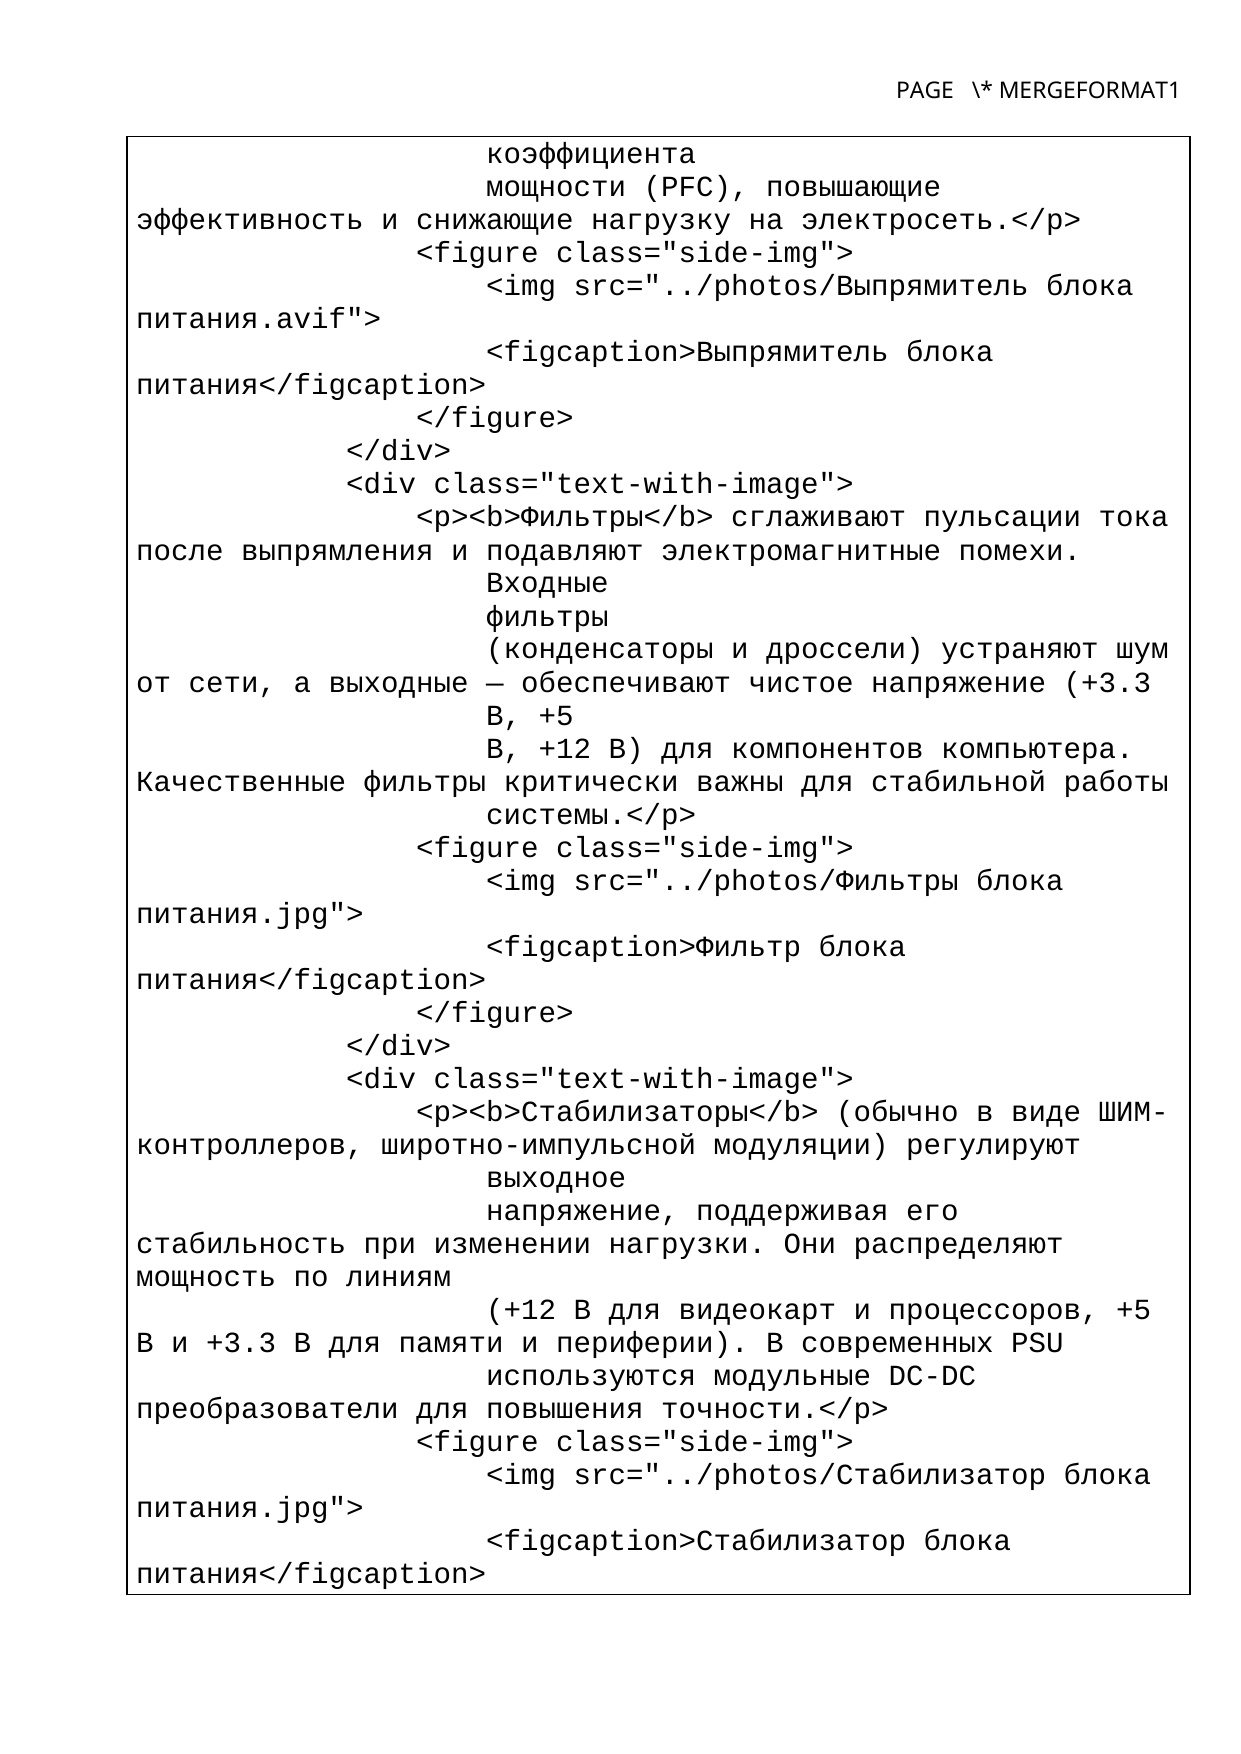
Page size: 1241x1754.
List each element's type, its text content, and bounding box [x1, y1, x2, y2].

text В, +5 [136, 701, 1181, 734]
text </div> [136, 1031, 1181, 1064]
text (конденсаторы и дроссели) устраняют шум от сети, а выходные — обеспечивают чистое напряжение (+3.3 [136, 635, 1181, 701]
text </figure> [136, 998, 1181, 1031]
text <div class="text-with-image"> [136, 1064, 1181, 1097]
text <img src="../photos/Выпрямитель блока питания.avif"> [136, 271, 1181, 337]
text <img src="../photos/Стабилизатор блока питания.jpg"> [136, 1460, 1181, 1523]
text коэффициента [128, 137, 1189, 172]
text <figcaption>Стабилизатор блока питания</figcaption> [128, 1523, 1189, 1594]
text </div> [136, 437, 1181, 469]
text <div class="text-with-image"> [136, 469, 1181, 503]
text <figure class="side-img"> [136, 1427, 1181, 1460]
text В, +12 В) для компонентов компьютера. Качественные фильтры критически важны для стабильной работы [136, 734, 1181, 800]
text мощности (PFC), повышающие эффективность и снижающие нагрузку на электросеть.</p> [136, 172, 1181, 238]
text <figcaption>Фильтр блока питания</figcaption> [136, 932, 1181, 998]
text <p><b>Стабилизаторы</b> (обычно в виде ШИМ-контроллеров, широтно-импульсной модуляции) регулируют [136, 1097, 1181, 1163]
text <figure class="side-img"> [136, 833, 1181, 866]
text </figure> [136, 403, 1181, 437]
text <figcaption>Выпрямитель блока питания</figcaption> [136, 337, 1181, 403]
text <img src="../photos/Фильтры блока питания.jpg"> [136, 866, 1181, 932]
text выходное [136, 1163, 1181, 1196]
text Входные [136, 569, 1181, 602]
text напряжение, поддерживая его стабильность при изменении нагрузки. Они распределяют мощность по линиям [136, 1196, 1181, 1295]
text <figure class="side-img"> [136, 238, 1181, 271]
text (+12 В для видеокарт и процессоров, +5 В и +3.3 В для памяти и периферии). В современных PSU [136, 1295, 1181, 1361]
text системы.</p> [136, 800, 1181, 833]
text используются модульные DC-DC преобразователи для повышения точности.</p> [136, 1361, 1181, 1427]
text <p><b>Фильтры</b> сглаживают пульсации тока после выпрямления и подавляют электромагнитные помехи. [136, 503, 1181, 569]
text фильтры [136, 602, 1181, 635]
